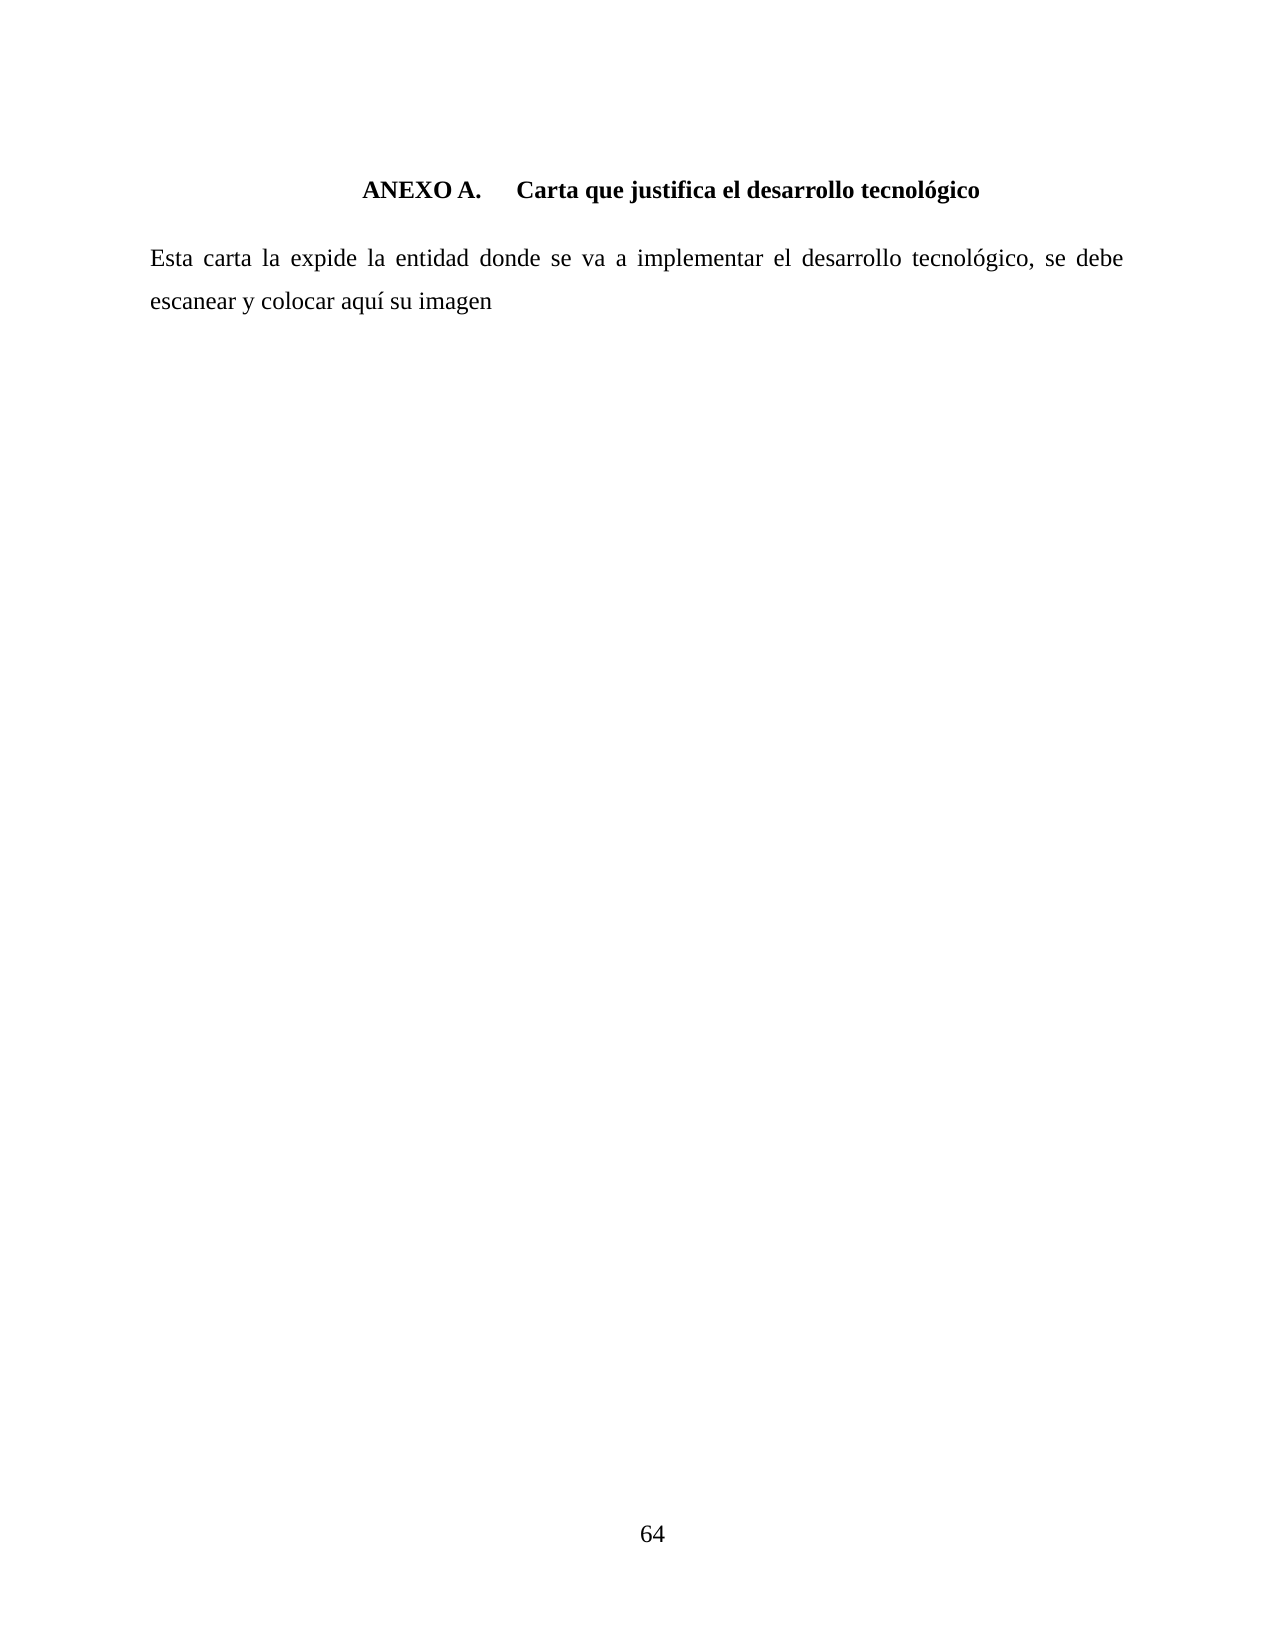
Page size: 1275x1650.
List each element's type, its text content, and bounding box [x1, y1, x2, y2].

text Carta que justifica el desarrollo tecnológico [187, 175, 1125, 204]
text Esta carta la expide la entidad donde se va a implementar el desarrollo tecnológico, se debe escanear y colocar aquí su imagen [150, 243, 1125, 315]
